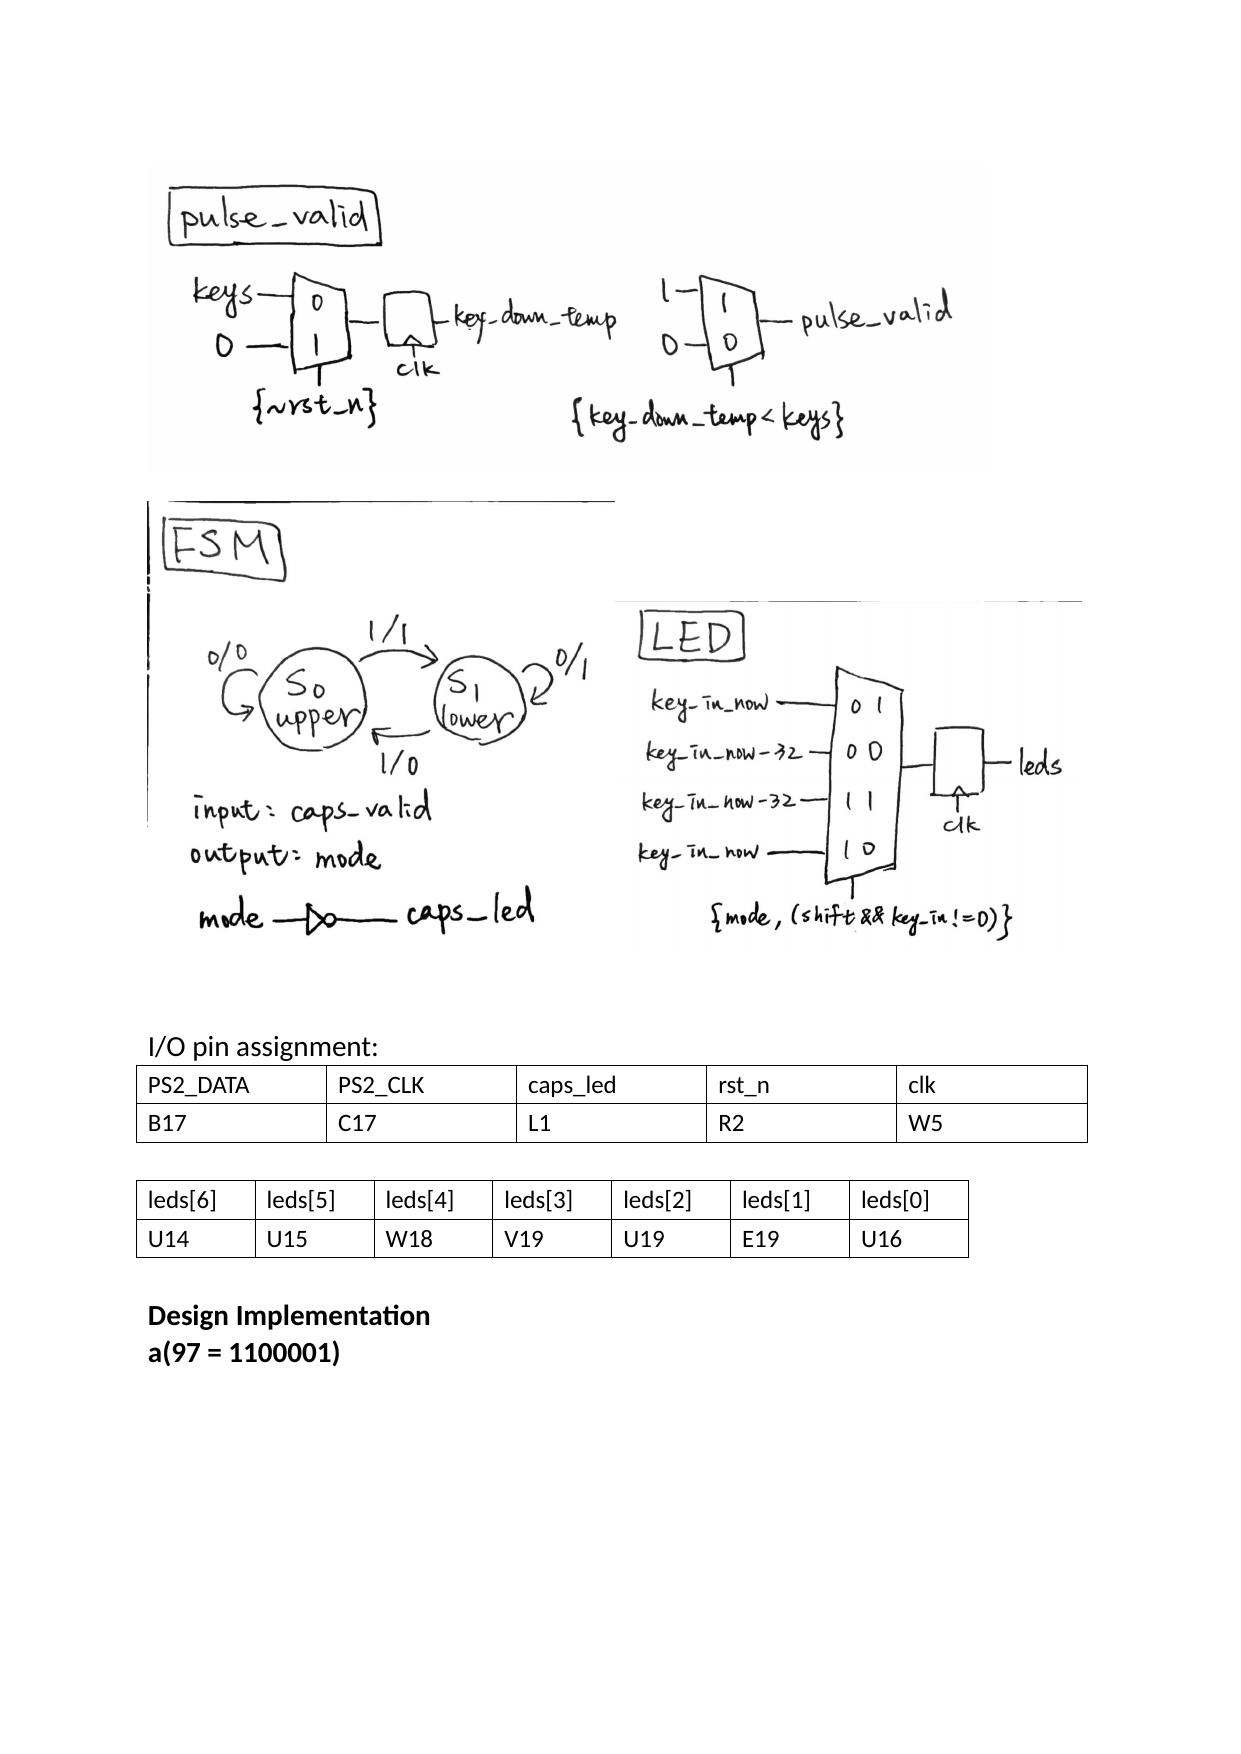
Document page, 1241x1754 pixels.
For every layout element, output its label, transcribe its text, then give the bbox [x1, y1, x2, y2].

table_cell U19 [612, 1220, 730, 1257]
table_cell R2 [707, 1104, 896, 1142]
table_header leds[1] [731, 1181, 849, 1219]
table_header leds[2] [612, 1181, 730, 1219]
table_cell W5 [897, 1104, 1087, 1142]
text a(97 = 1100001) [148, 1333, 1092, 1371]
picture [147, 501, 1082, 956]
text I/O pin assignment: [148, 1027, 1092, 1064]
table_header rst_n [707, 1066, 896, 1103]
text Design Implementation [148, 1296, 1092, 1333]
table_cell L1 [517, 1104, 706, 1142]
table_cell B17 [137, 1104, 326, 1142]
table_cell U14 [137, 1220, 255, 1257]
table_cell W18 [375, 1220, 492, 1257]
table_header leds[5] [256, 1181, 374, 1219]
table_cell U15 [256, 1220, 374, 1257]
table_header PS2_CLK [327, 1066, 516, 1103]
table_header leds[3] [493, 1181, 611, 1219]
table_cell U16 [850, 1220, 968, 1257]
table_cell E19 [731, 1220, 849, 1257]
table_cell V19 [493, 1220, 611, 1257]
table_header leds[0] [850, 1181, 968, 1219]
table_header clk [897, 1066, 1087, 1103]
table_header PS2_DATA [137, 1066, 326, 1103]
table_header leds[4] [375, 1181, 492, 1219]
table_header leds[6] [137, 1181, 255, 1219]
picture [147, 164, 988, 473]
table_cell C17 [327, 1104, 516, 1142]
table_header caps_led [517, 1066, 706, 1103]
